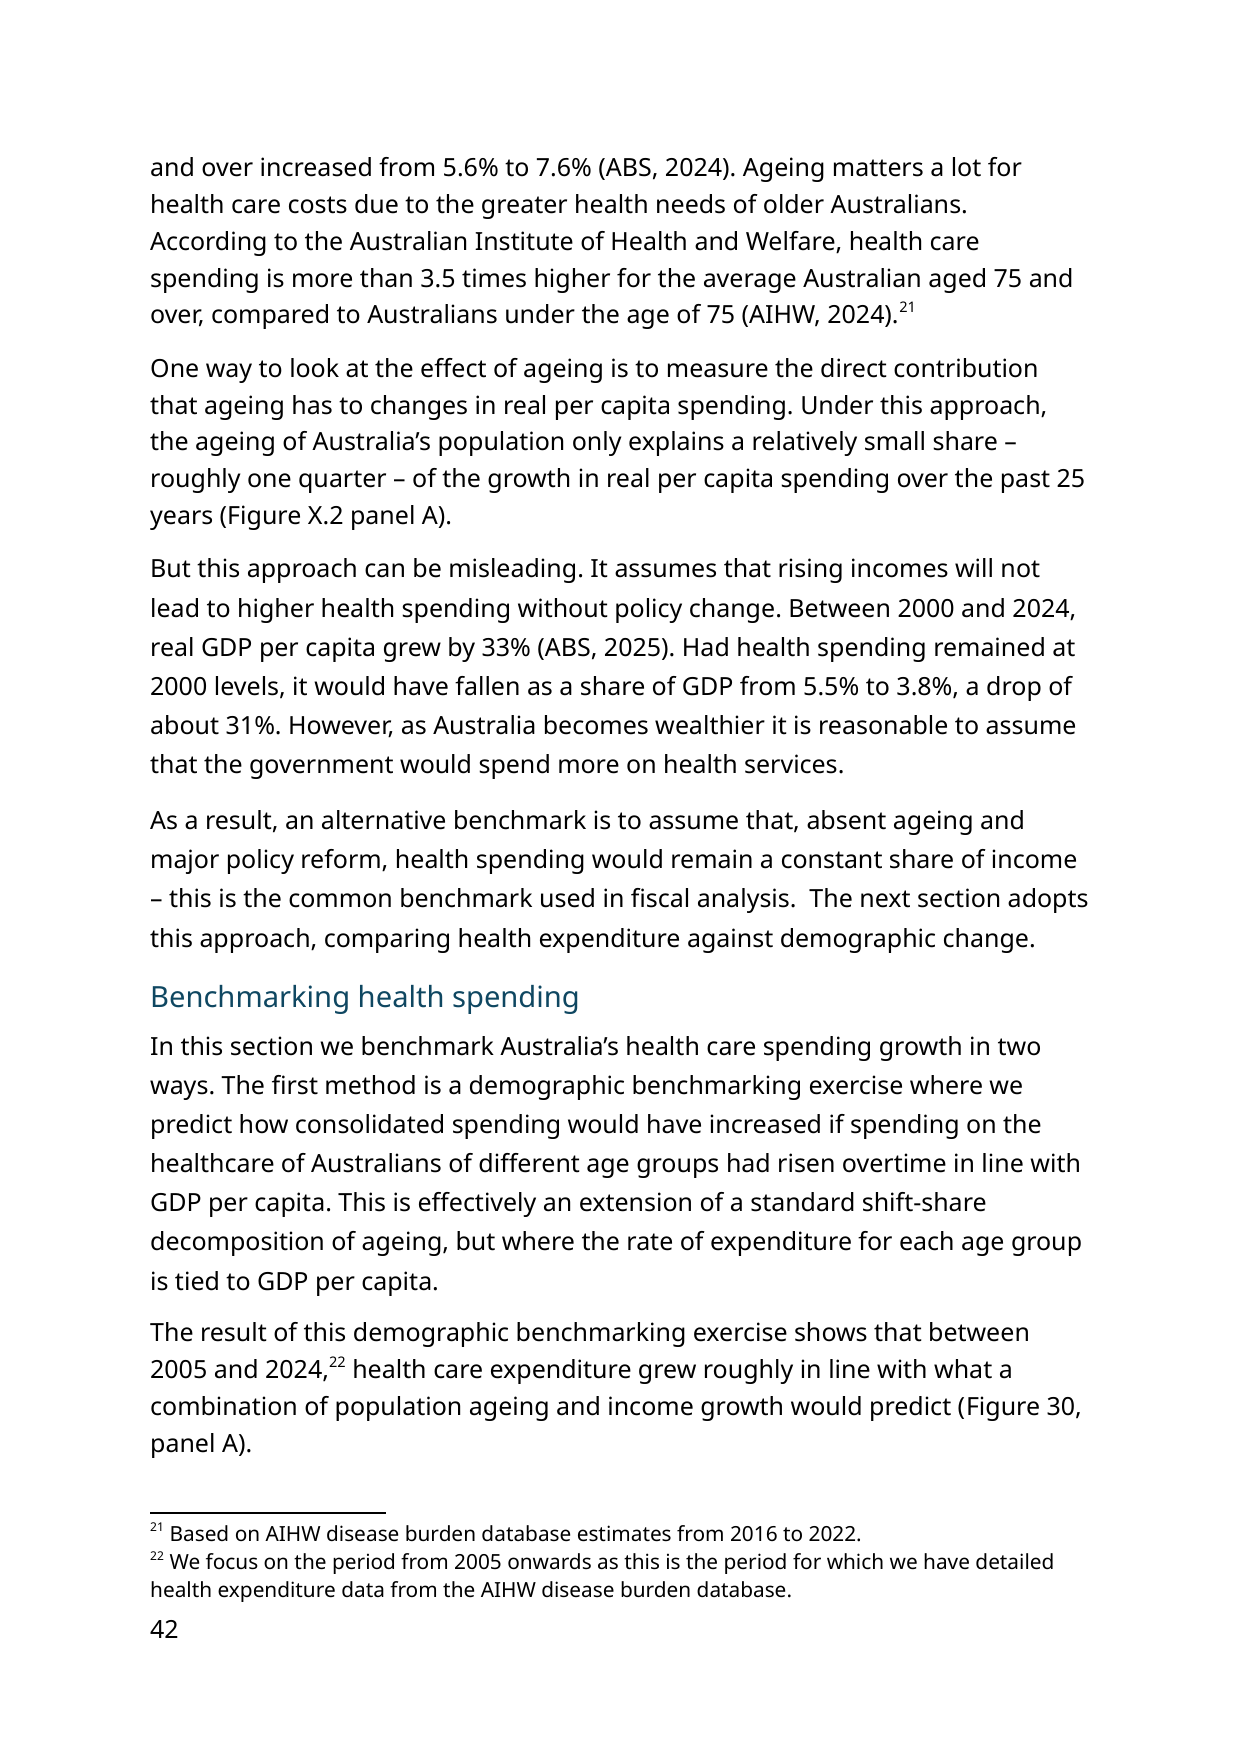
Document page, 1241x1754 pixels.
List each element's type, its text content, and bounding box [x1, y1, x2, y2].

text The result of this demographic benchmarking exercise shows that between 2005 and 2024, health care expenditure grew roughly in line with what a combination of population ageing and income growth would predict (Figure 30, panel A). [150, 1315, 1090, 1459]
text But this approach can be misleading. It assumes that rising incomes will not lead to higher health spending without policy change. Between 2000 and 2024, real GDP per capita grew by 33% (ABS, 2025). Had health spending remained at 2000 levels, it would have fallen as a share of GDP from 5.5% to 3.8%, a drop of about 31%. However, as Australia becomes wealthier it is reasonable to assume that the government would spend more on health services. [150, 551, 1090, 781]
text One way to look at the effect of ageing is to measure the direct contribution that ageing has to changes in real per capita spending. Under this approach, the ageing of Australia’s population only explains a relatively small share – roughly one quarter – of the growth in real per capita spending over the past 25 years (Figure X.2 panel A). [150, 351, 1090, 532]
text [150, 150, 1090, 331]
subtitle Benchmarking health spending [150, 976, 1090, 1016]
text As a result, an alternative benchmark is to assume that, absent ageing and major policy reform, health spending would remain a constant share of income – this is the common benchmark used in fiscal analysis. The next section adopts this approach, comparing health expenditure against demographic change. [150, 803, 1090, 954]
text In this section we benchmark Australia’s health care spending growth in two ways. The first method is a demographic benchmarking exercise where we predict how consolidated spending would have increased if spending on the healthcare of Australians of different age groups had risen overtime in line with GDP per capita. This is effectively an extension of a standard shift-share decomposition of ageing, but where the rate of expenditure for each age group is tied to GDP per capita. [150, 1028, 1090, 1297]
